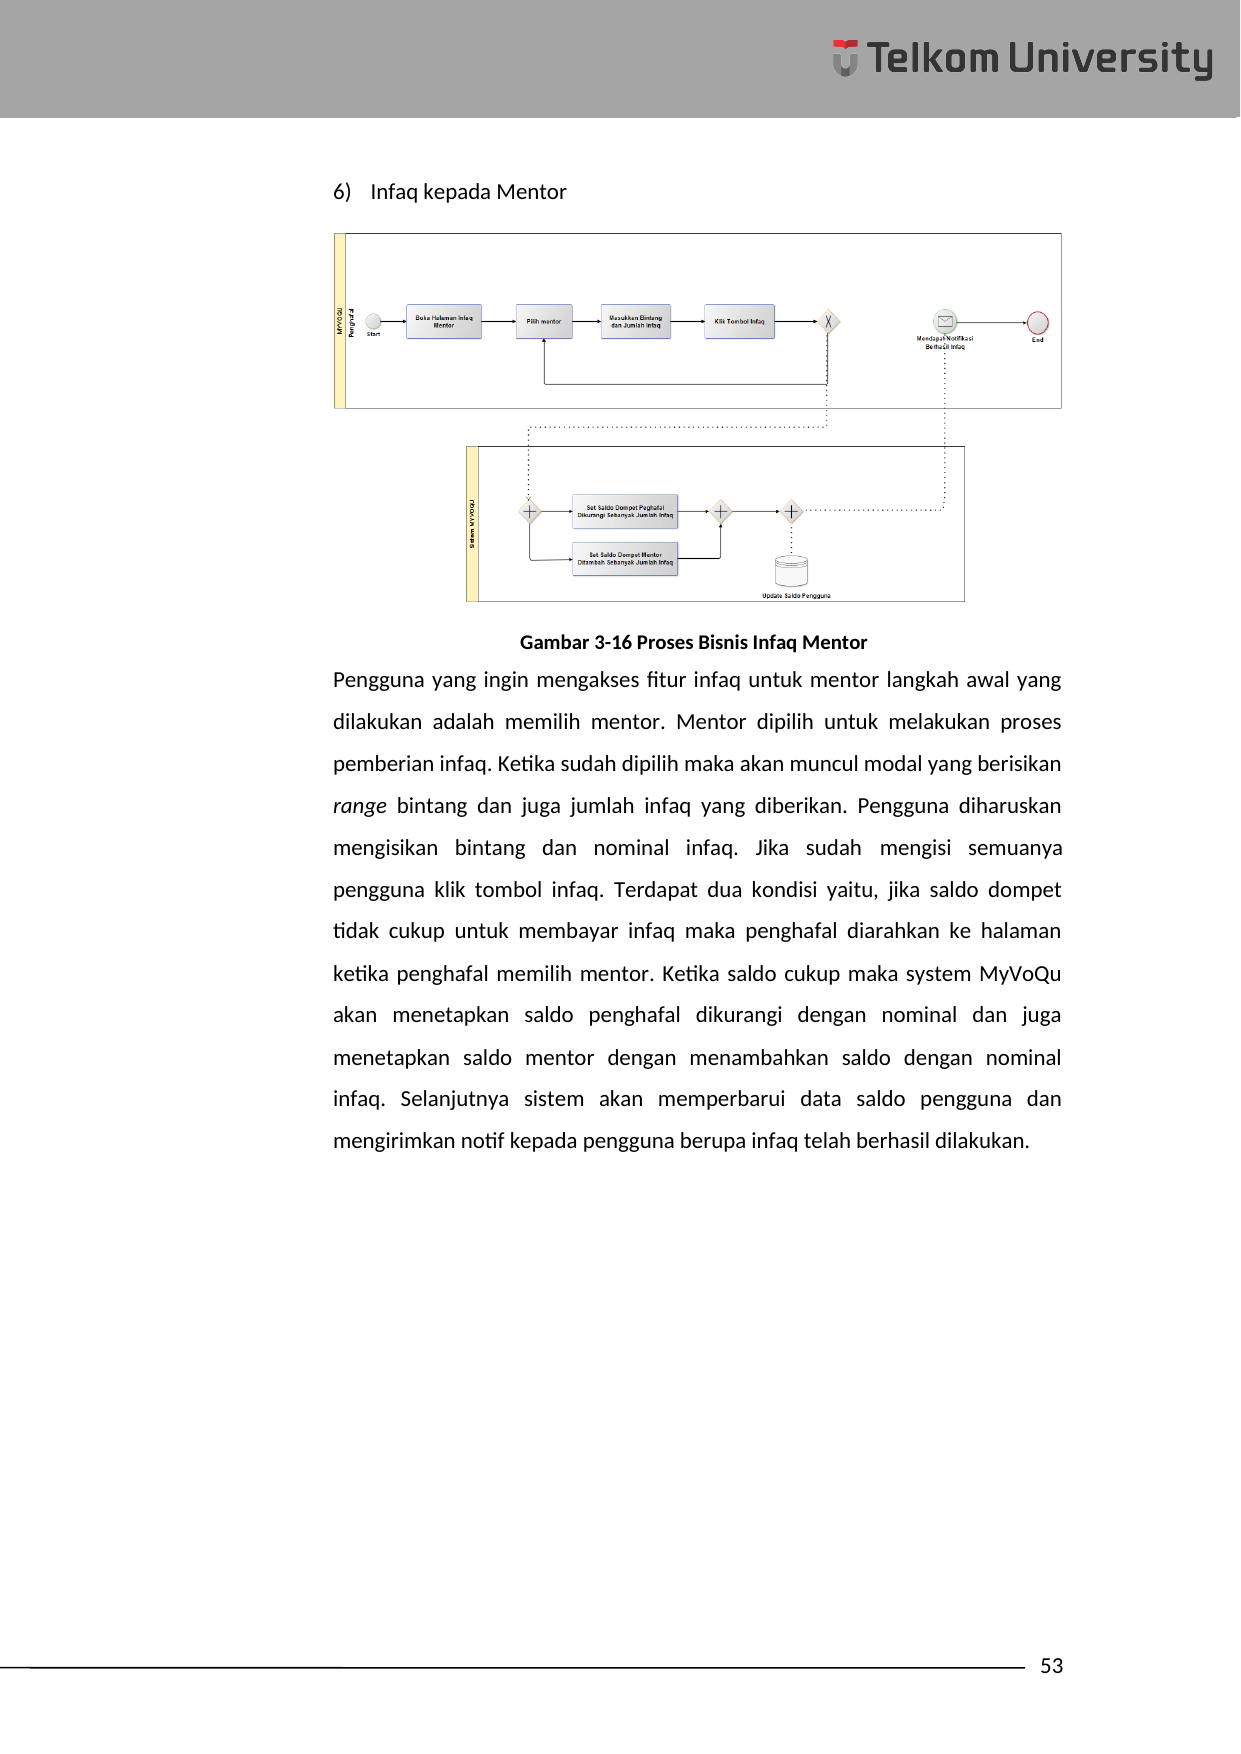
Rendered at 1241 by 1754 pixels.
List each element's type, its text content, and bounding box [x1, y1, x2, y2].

list Infaq kepada Mentor [333, 177, 1063, 205]
text Pengguna yang ingin mengakses fitur infaq untuk mentor langkah awal yang dilakukan adalah memilih mentor. Mentor dipilih untuk melakukan proses pemberian infaq. Ketika sudah dipilih maka akan muncul modal yang berisikan range bintang dan juga jumlah infaq yang diberikan. Pengguna diharuskan mengisikan bintang dan nominal infaq. Jika sudah mengisi semuanya pengguna klik tombol infaq. Terdapat dua kondisi yaitu, jika saldo dompet tidak cukup untuk membayar infaq maka penghafal diarahkan ke halaman ketika penghafal memilih mentor. Ketika saldo cukup maka system MyVoQu akan menetapkan saldo penghafal dikurangi dengan nominal dan juga menetapkan saldo mentor dengan menambahkan saldo dengan nominal infaq. Selanjutnya sistem akan memperbarui data saldo pengguna dan mengirimkan notif kepada pengguna berupa infaq telah berhasil dilakukan. [333, 665, 1063, 1154]
picture [332, 229, 1065, 605]
picture [833, 40, 1213, 81]
